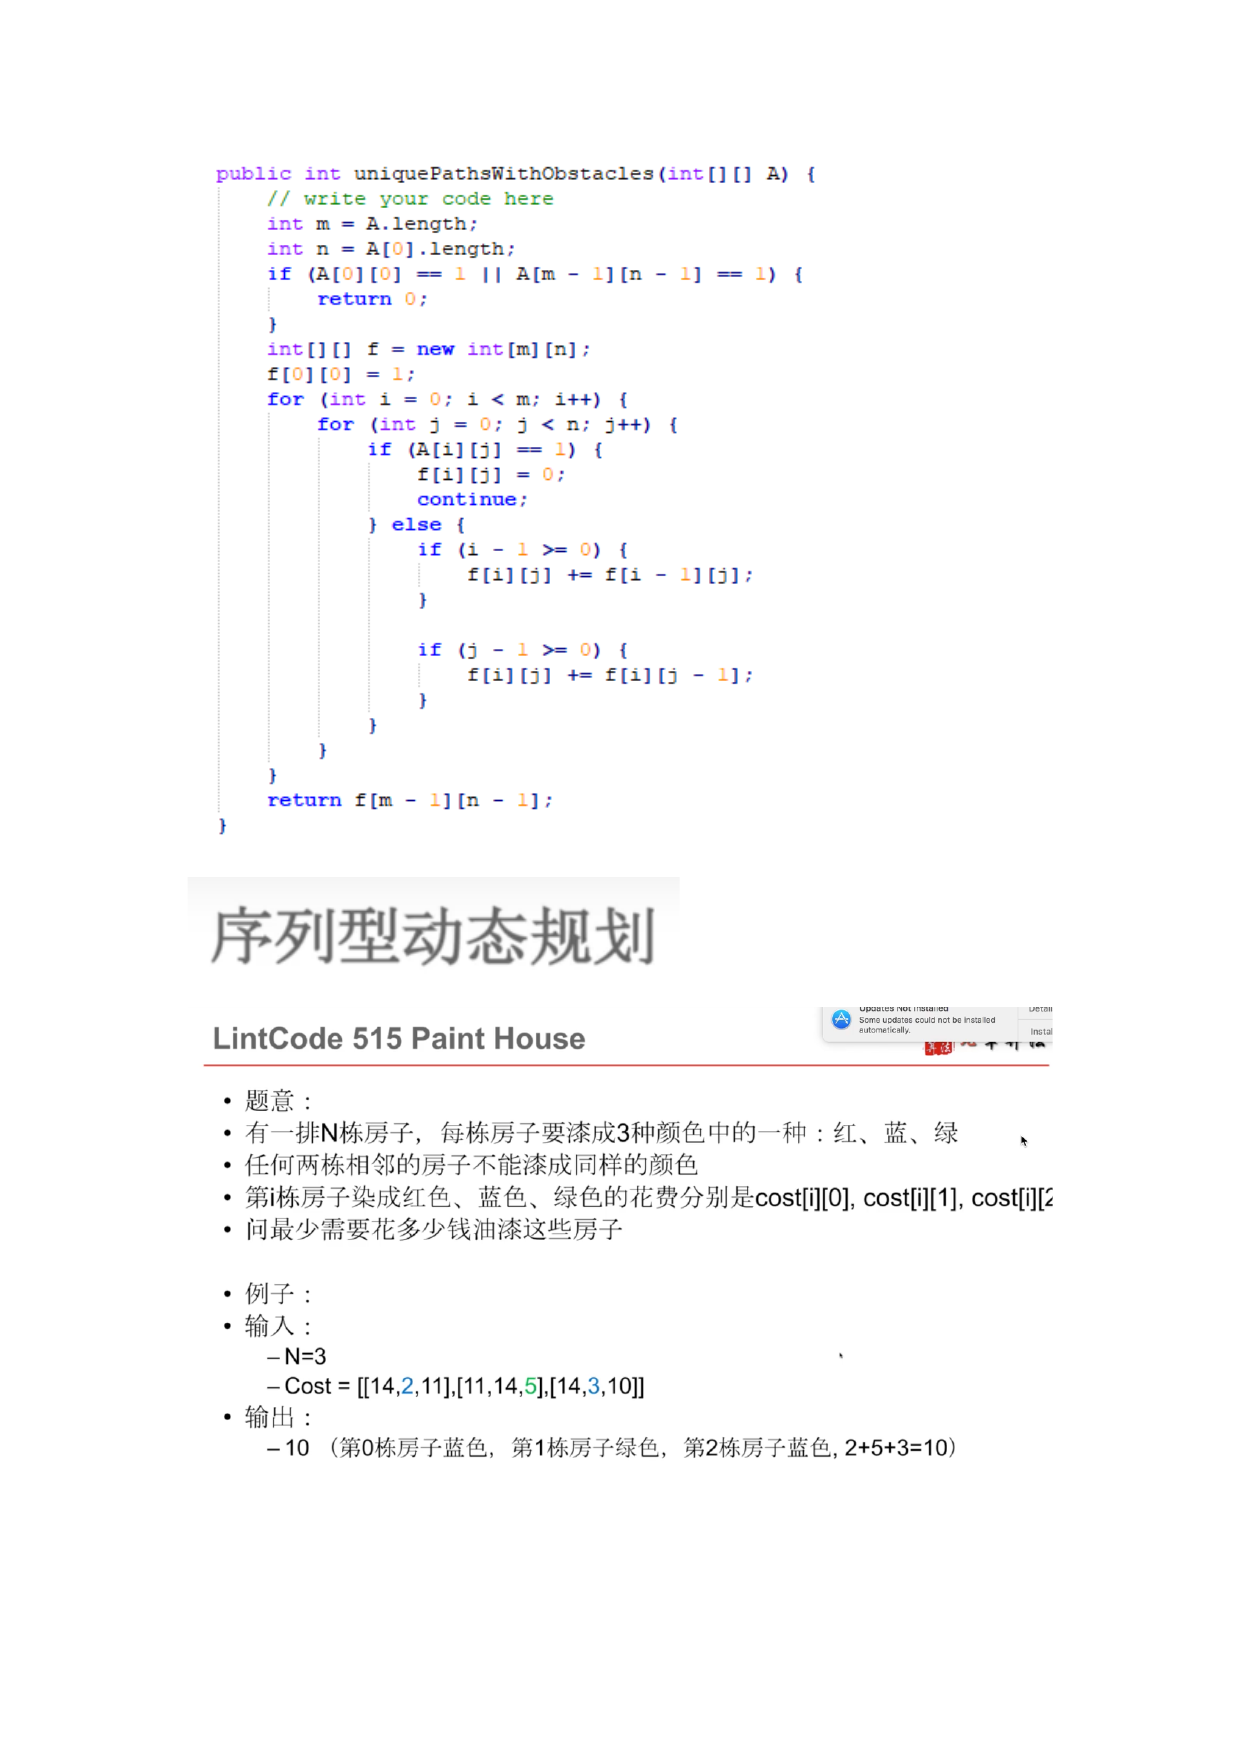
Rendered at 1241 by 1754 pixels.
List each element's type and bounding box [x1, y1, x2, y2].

picture [187, 877, 680, 981]
picture [187, 1007, 1053, 1475]
picture [187, 162, 841, 847]
